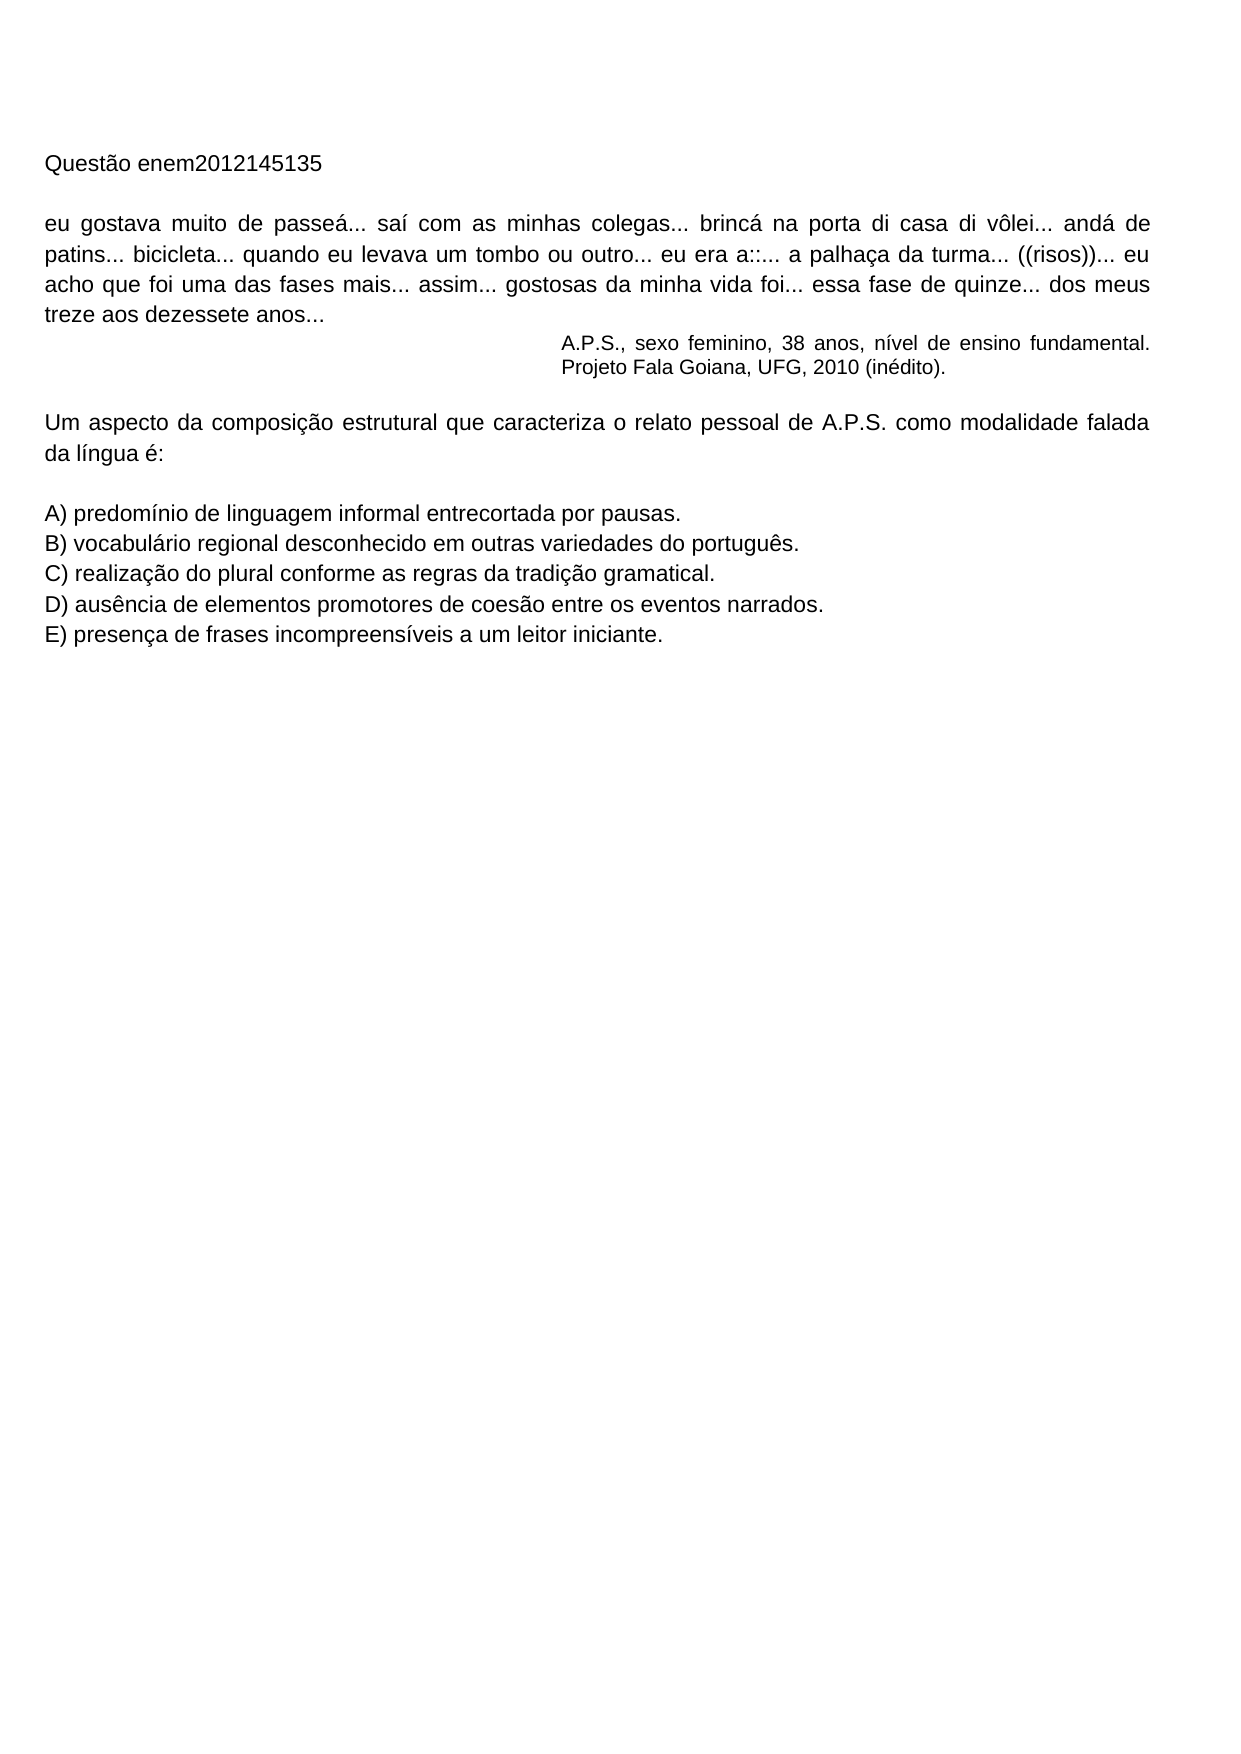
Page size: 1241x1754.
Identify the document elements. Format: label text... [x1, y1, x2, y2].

text Questão enem2012145135 [44, 150, 1151, 176]
text E) presença de frases incompreensíveis a um leitor iniciante. [44, 621, 1151, 647]
text eu gostava muito de passeá... saí com as minhas colegas... brincá na porta di casa di vôlei... andá de patins... bicicleta... quando eu levava um tombo ou outro... eu era a::... a palhaça da turma... ((risos))... eu acho que foi uma das fases mais... assim... gostosas da minha vida foi... essa fase de quinze... dos meus treze aos dezessete anos... [44, 210, 1151, 327]
text A) predomínio de linguagem informal entrecortada por pausas. [44, 500, 1151, 526]
text A.P.S., sexo feminino, 38 anos, nível de ensino fundamental. Projeto Fala Goiana, UFG, 2010 (inédito). [561, 331, 1151, 379]
text B) vocabulário regional desconhecido em outras variedades do português. [44, 530, 1151, 557]
text C) realização do plural conforme as regras da tradição gramatical. [44, 560, 1151, 587]
text Um aspecto da composição estrutural que caracteriza o relato pessoal de A.P.S. como modalidade falada da língua é: [44, 409, 1151, 466]
text D) ausência de elementos promotores de coesão entre os eventos narrados. [44, 591, 1151, 617]
